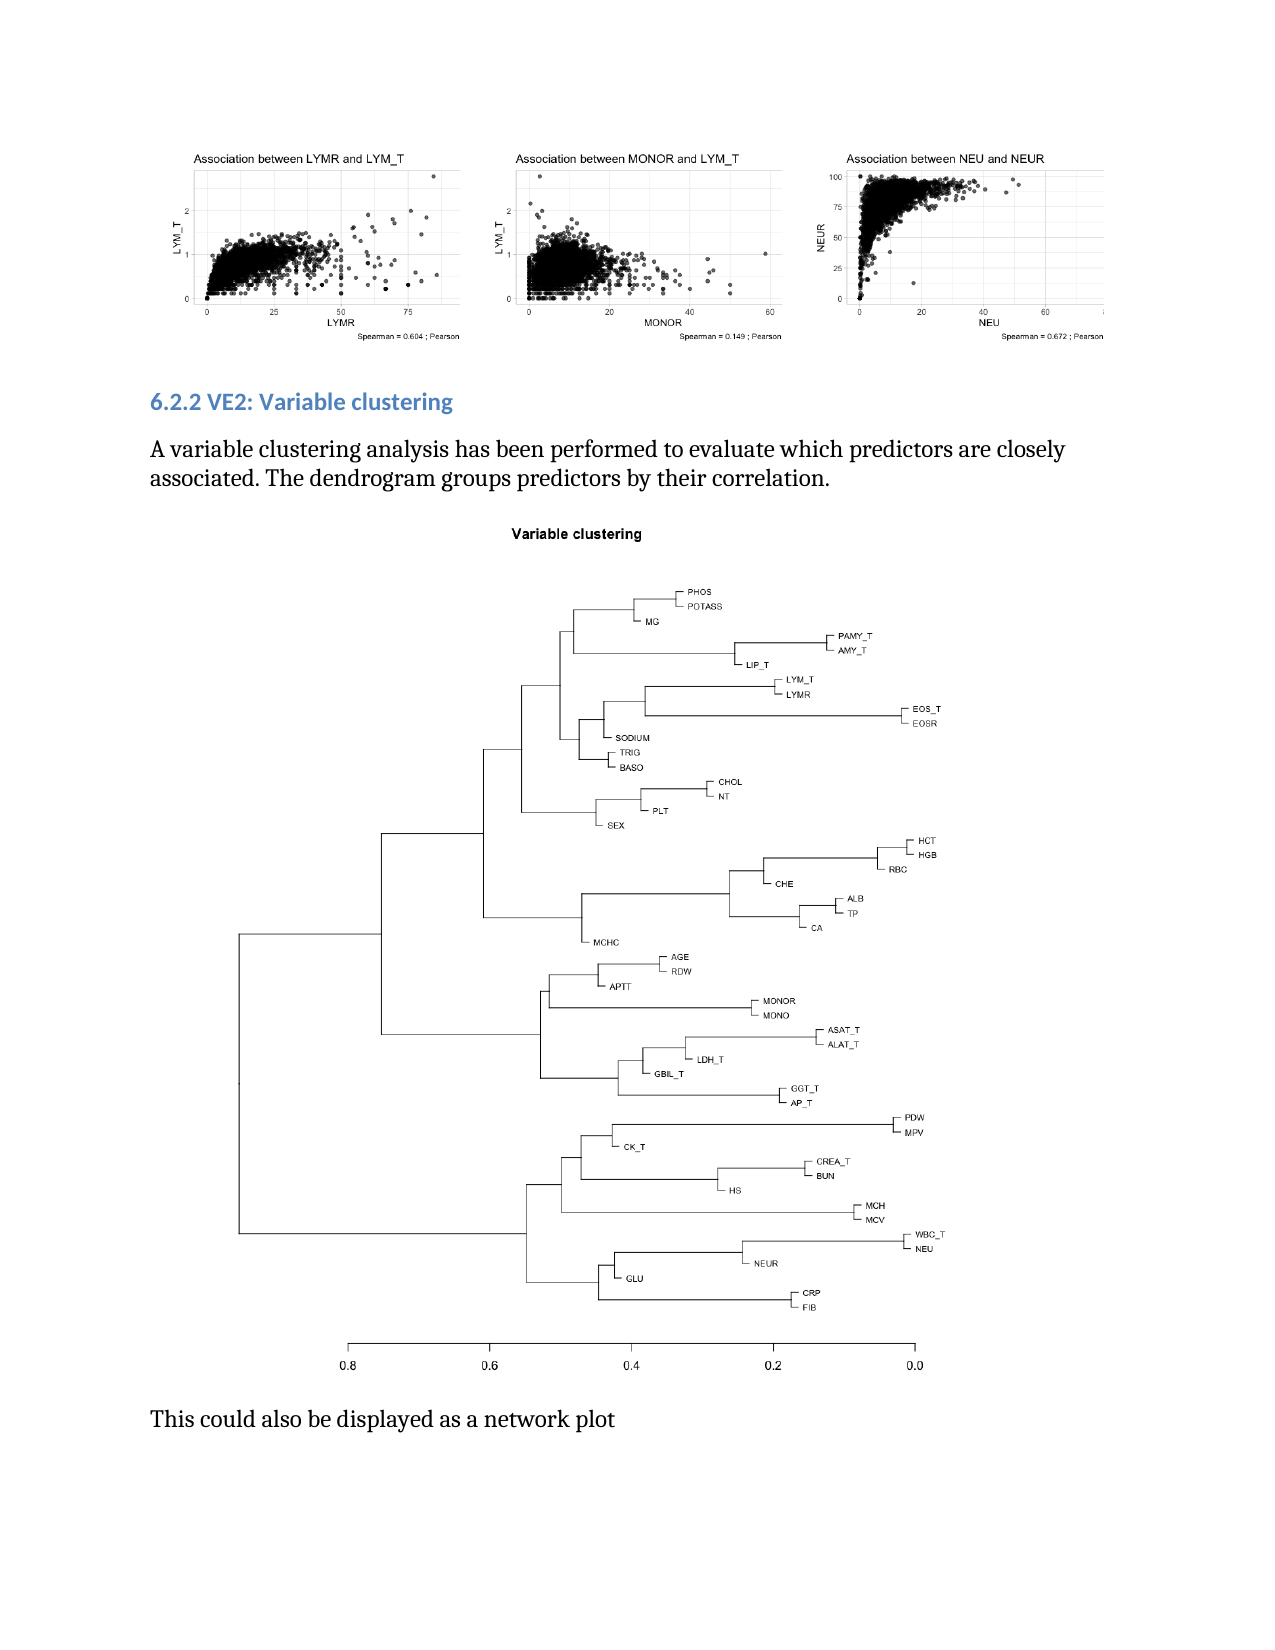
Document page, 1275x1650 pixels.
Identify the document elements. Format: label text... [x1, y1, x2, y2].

table_header [782, 150, 1104, 365]
table_header [139, 150, 460, 365]
table_header [460, 150, 782, 365]
picture [812, 150, 1104, 345]
picture [168, 150, 461, 345]
text This could also be displayed as a network plot [150, 1405, 1125, 1434]
text A variable clustering analysis has been performed to evaluate which predictors are closely associated. The dendrogram groups predictors by their correlation. [150, 435, 1125, 493]
picture [490, 150, 783, 345]
picture [168, 511, 1044, 1387]
subtitle 6.2.2 VE2: Variable clustering [150, 386, 1125, 417]
